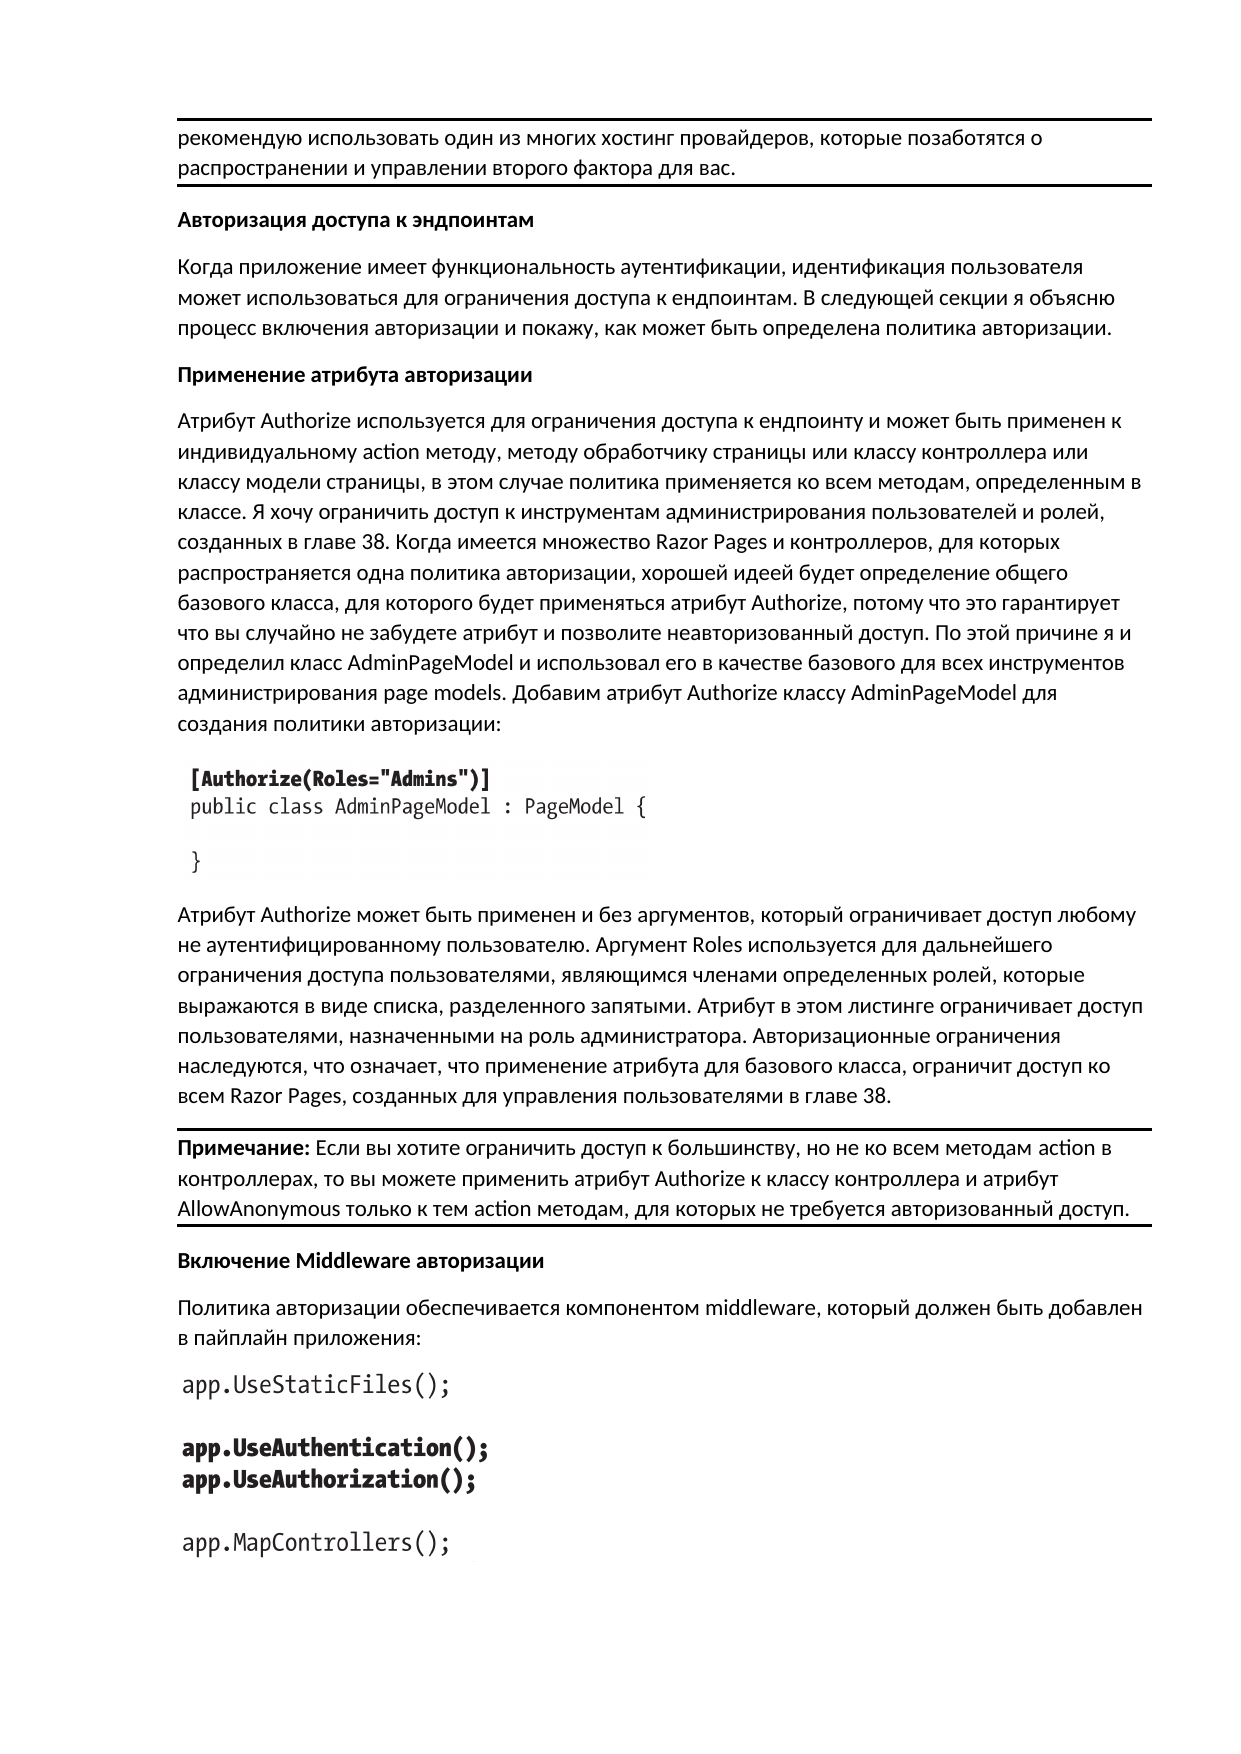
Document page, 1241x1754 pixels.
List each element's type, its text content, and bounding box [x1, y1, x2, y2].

text Применение атрибута авторизации [177, 360, 1152, 388]
text Включение Middleware авторизации [177, 1246, 1152, 1274]
text Политика авторизации обеспечивается компонентом middleware, который должен быть добавлен в пайплайн приложения: [177, 1293, 1152, 1351]
text Атрибут Authorize может быть применен и без аргументов, который ограничивает доступ любому не аутентифицированному пользователю. Аргумент Roles используется для дальнейшего ограничения доступа пользователями, являющимся членами определенных ролей, которые выражаются в виде списка, разделенного запятыми. Атрибут в этом листинге ограничивает доступ пользователями, назначенными на роль администратора. Авторизационные ограничения наследуются, что означает, что применение атрибута для базового класса, ограничит доступ ко всем Razor Pages, созданных для управления пользователями в главе 38. [177, 900, 1152, 1109]
picture [177, 1370, 500, 1562]
picture [177, 755, 662, 882]
text Примечание: Если вы хотите ограничить доступ к большинству, но не ко всем методам action в контроллерах, то вы можете применить атрибут Authorize к классу контроллера и атрибут AllowAnonymous только к тем action методам, для которых не требуется авторизованный доступ. [177, 1131, 1152, 1224]
text Атрибут Authorize используется для ограничения доступа к ендпоинту и может быть применен к индивидуальному action методу, методу обработчику страницы или классу контроллера или классу модели страницы, в этом случае политика применяется ко всем методам, определенным в классе. Я хочу ограничить доступ к инструментам администрирования пользователей и ролей, созданных в главе 38. Когда имеется множество Razor Pages и контроллеров, для которых распространяется одна политика авторизации, хорошей идеей будет определение общего базового класса, для которого будет применяться атрибут Authorize, потому что это гарантирует что вы случайно не забудете атрибут и позволите неавторизованный доступ. По этой причине я и определил класс AdminPageModel и использовал его в качестве базового для всех инструментов администрирования page models. Добавим атрибут Authorize классу AdminPageModel для создания политики авторизации: [177, 407, 1152, 737]
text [177, 121, 1152, 184]
text Авторизация доступа к эндпоинтам [177, 206, 1152, 234]
text Когда приложение имеет функциональность аутентификации, идентификация пользователя может использоваться для ограничения доступа к ендпоинтам. В следующей секции я объясню процесс включения авторизации и покажу, как может быть определена политика авторизации. [177, 252, 1152, 341]
